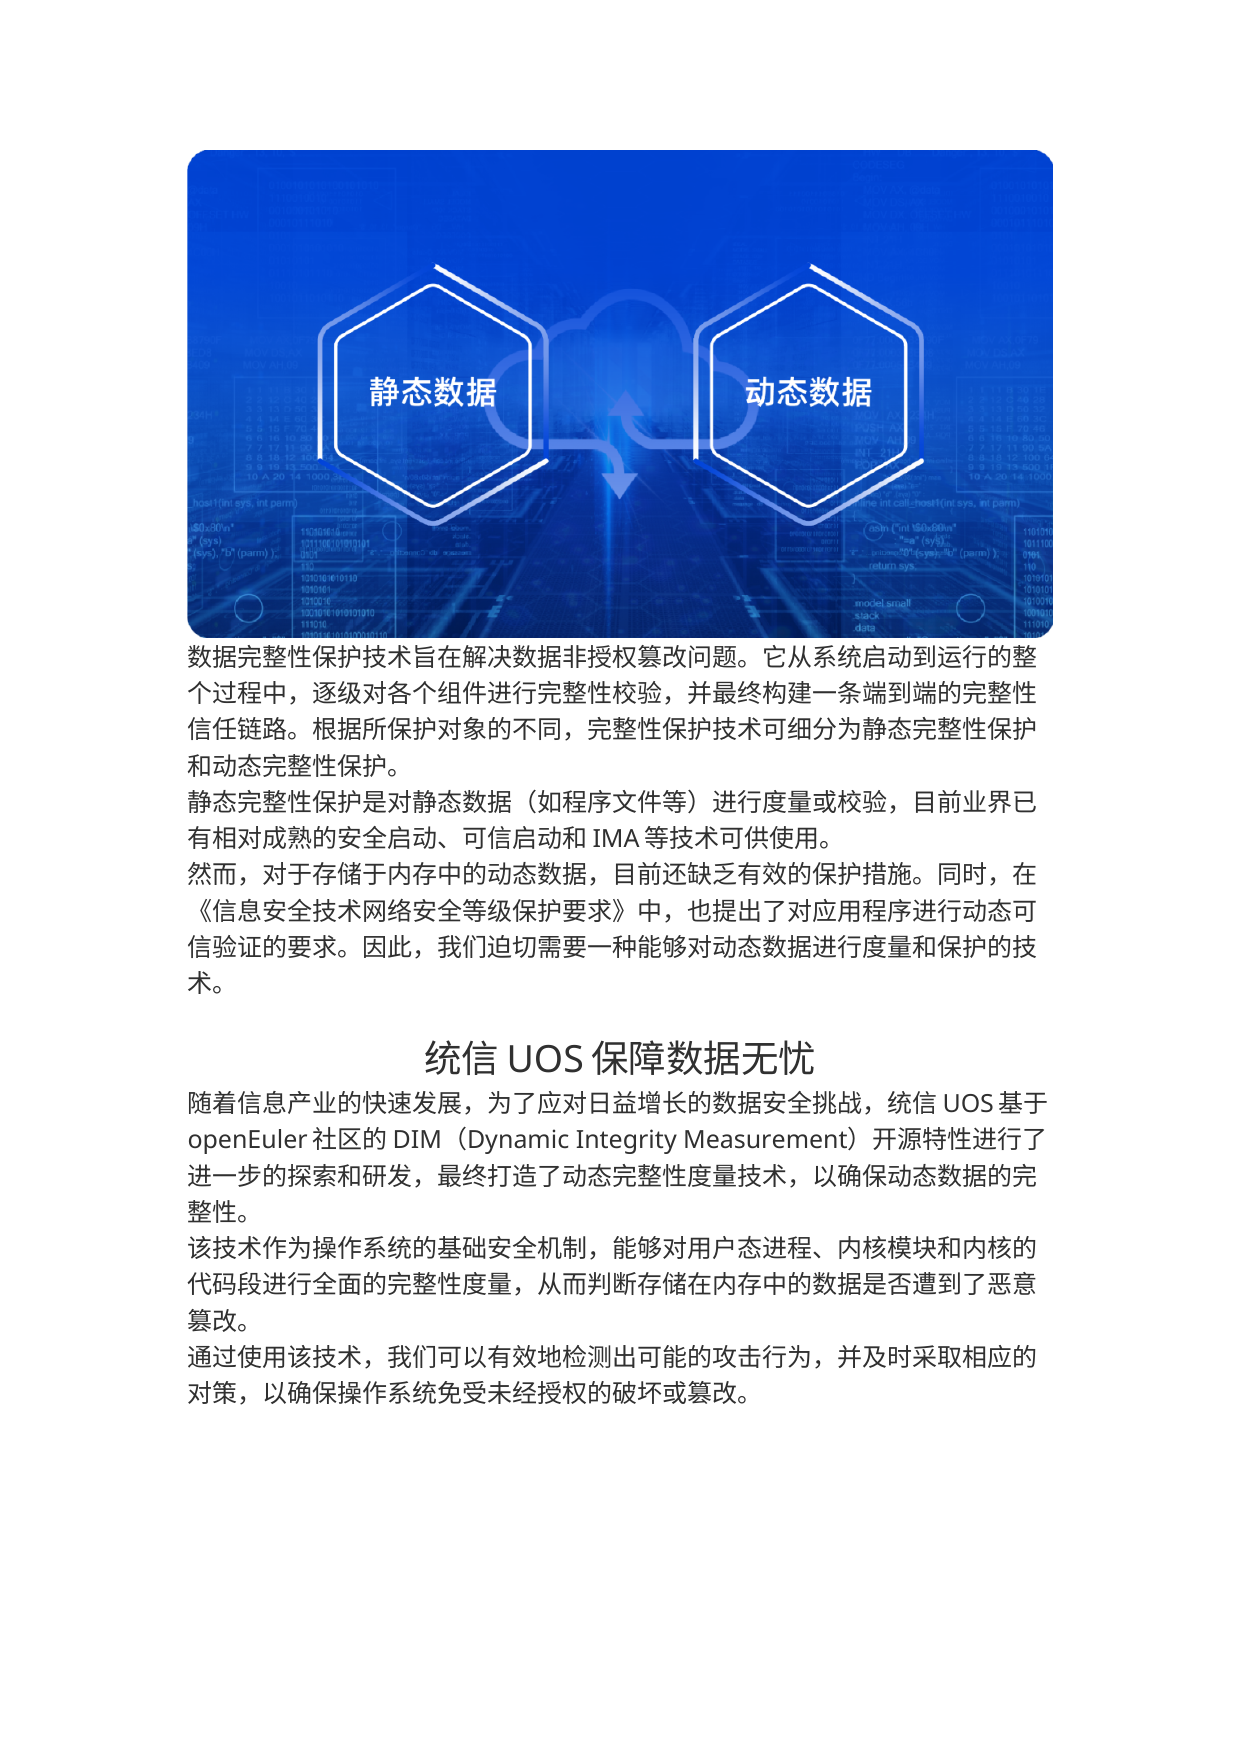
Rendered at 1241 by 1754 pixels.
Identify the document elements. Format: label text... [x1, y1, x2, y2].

text 通过使用该技术，我们可以有效地检测出可能的攻击行为，并及时采取相应的对策，以确保操作系统免受未经授权的破坏或篡改。 [187, 1337, 1053, 1410]
text 然而，对于存储于内存中的动态数据，目前还缺乏有效的保护措施。同时，在《信息安全技术网络安全等级保护要求》中，也提出了对应用程序进行动态可信验证的要求。因此，我们迫切需要一种能够对动态数据进行度量和保护的技术。 [187, 855, 1053, 1000]
text 静态完整性保护是对静态数据（如程序文件等）进行度量或校验，目前业界已有相对成熟的安全启动、可信启动和IMA等技术可供使用。 [187, 782, 1053, 855]
text 数据完整性保护技术旨在解决数据非授权篡改问题。它从系统启动到运行的整个过程中，逐级对各个组件进行完整性校验，并最终构建一条端到端的完整性信任链路。根据所保护对象的不同，完整性保护技术可细分为静态完整性保护和动态完整性保护。 [187, 638, 1053, 782]
text 统信UOS保障数据无忧 [187, 1029, 1053, 1083]
text 该技术作为操作系统的基础安全机制，能够对用户态进程、内核模块和内核的代码段进行全面的完整性度量，从而判断存储在内存中的数据是否遭到了恶意篡改。 [187, 1228, 1053, 1337]
picture [187, 150, 1053, 638]
text 随着信息产业的快速发展，为了应对日益增长的数据安全挑战，统信UOS基于openEuler社区的DIM（Dynamic Integrity Measurement）开源特性进行了进一步的探索和研发，最终打造了动态完整性度量技术，以确保动态数据的完整性。 [187, 1083, 1053, 1228]
